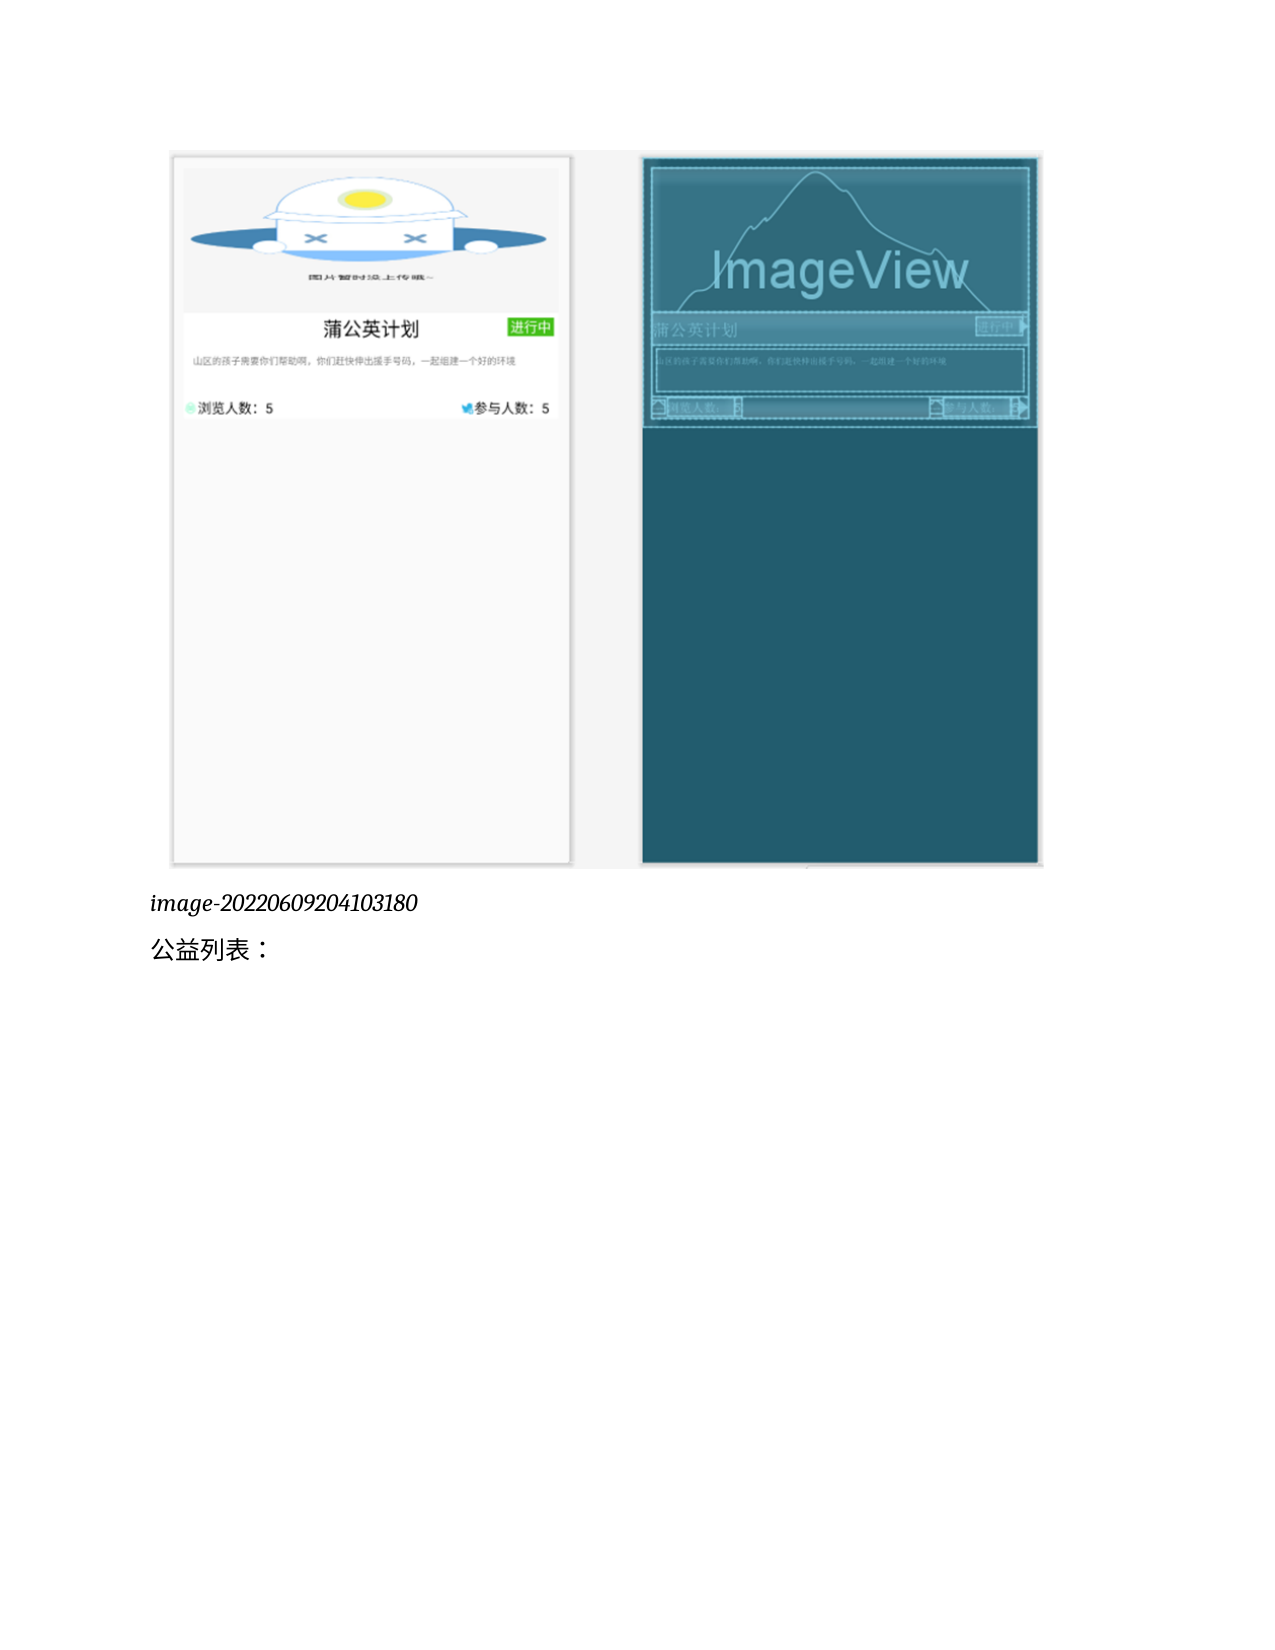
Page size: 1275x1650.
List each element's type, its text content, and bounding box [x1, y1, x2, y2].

text image-20220609204103180 [150, 889, 1125, 918]
text 公益列表： [150, 937, 1125, 965]
picture [168, 150, 1044, 869]
